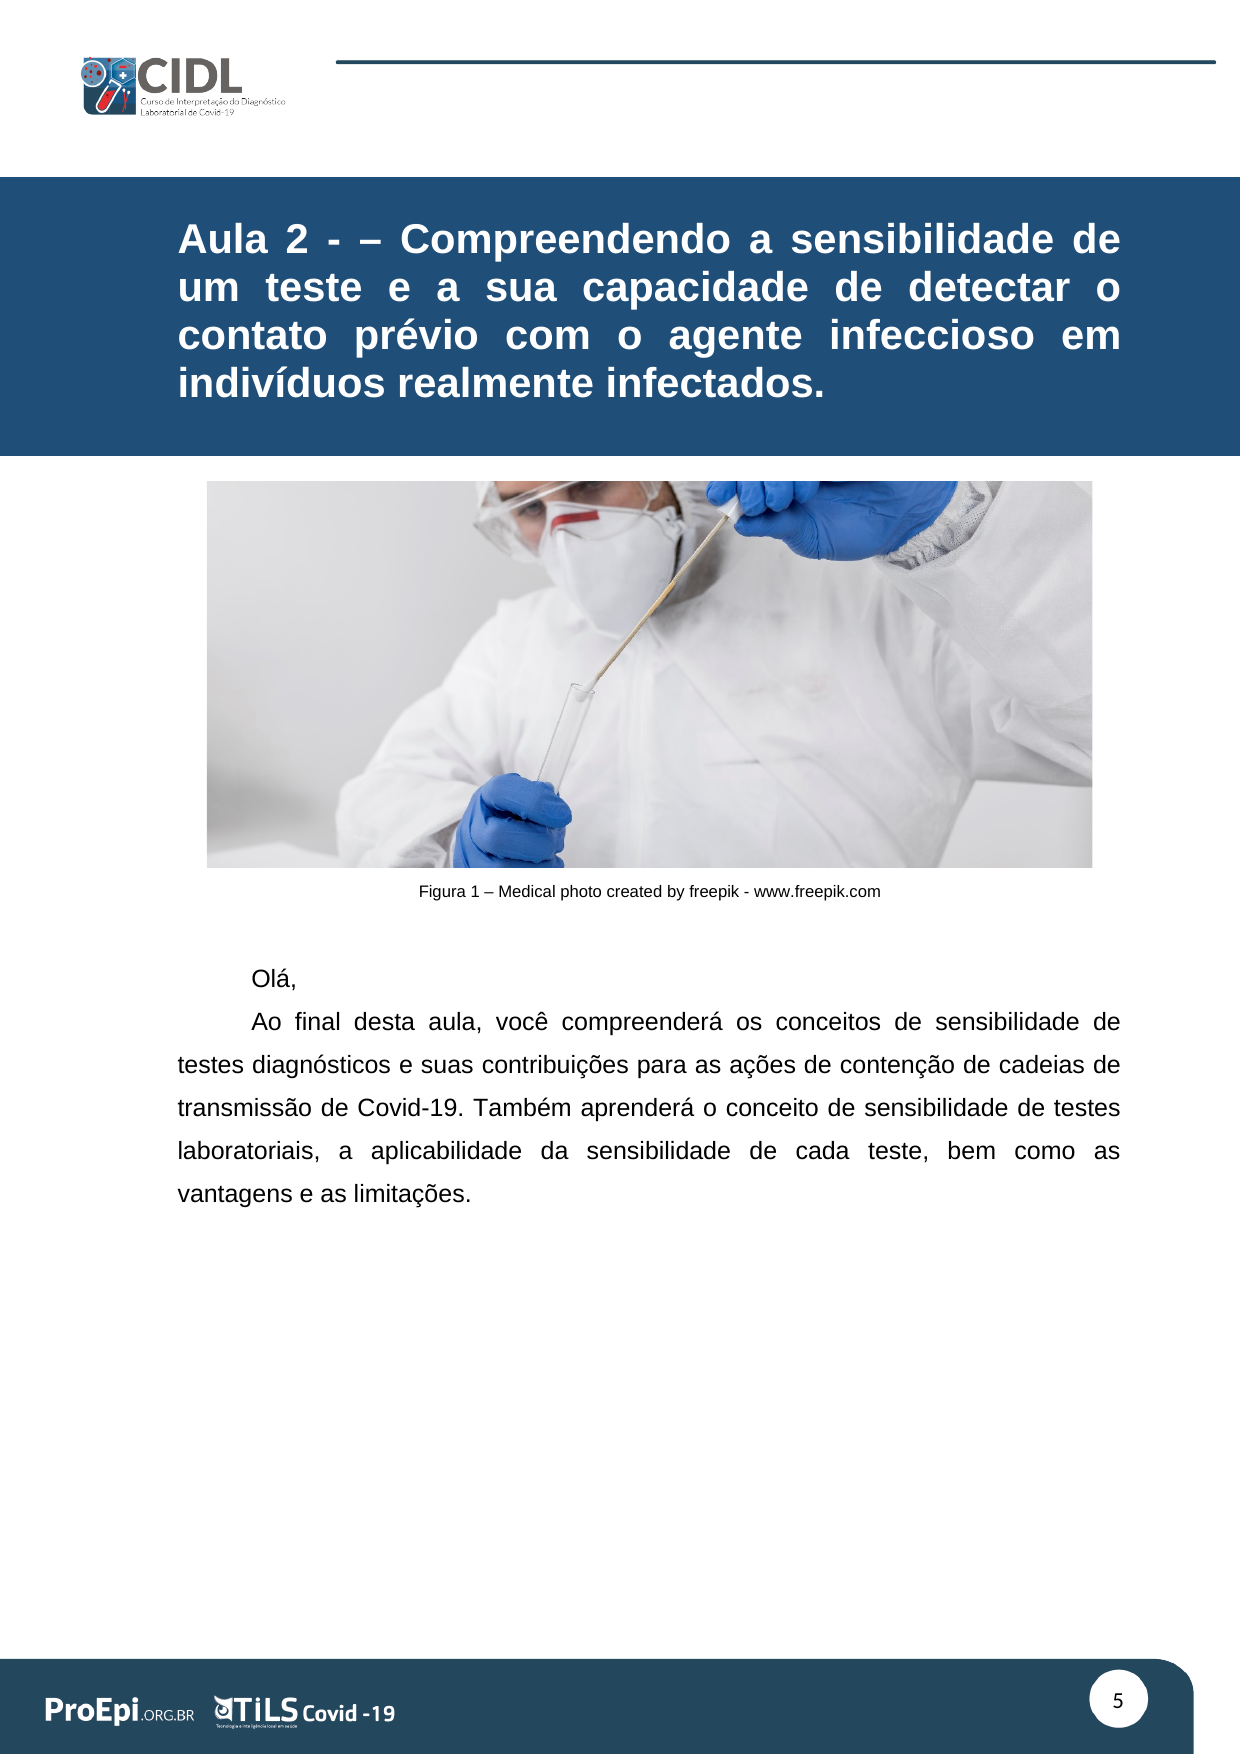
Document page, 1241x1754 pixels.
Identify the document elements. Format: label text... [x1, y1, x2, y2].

picture [206, 481, 1093, 868]
picture [0, 1235, 1238, 1754]
table_cell Olá, Ao final desta aula, você compreenderá os conceitos de sensibilidade de testes diagnósticos e suas contribuições para as ações de contenção de cadeias de transmissão de Covid-19. Também aprenderá o conceito de sensibilidade de testes laboratoriais, a aplicabilidade da sensibilidade de cada teste, bem como as vantagens e as limitações. [0, 939, 1240, 1235]
picture [0, 6, 1238, 177]
table_cell Figura 1 – Medical photo created by freepik - www.freepik.com [0, 456, 1240, 939]
table_header [0, 177, 1240, 456]
